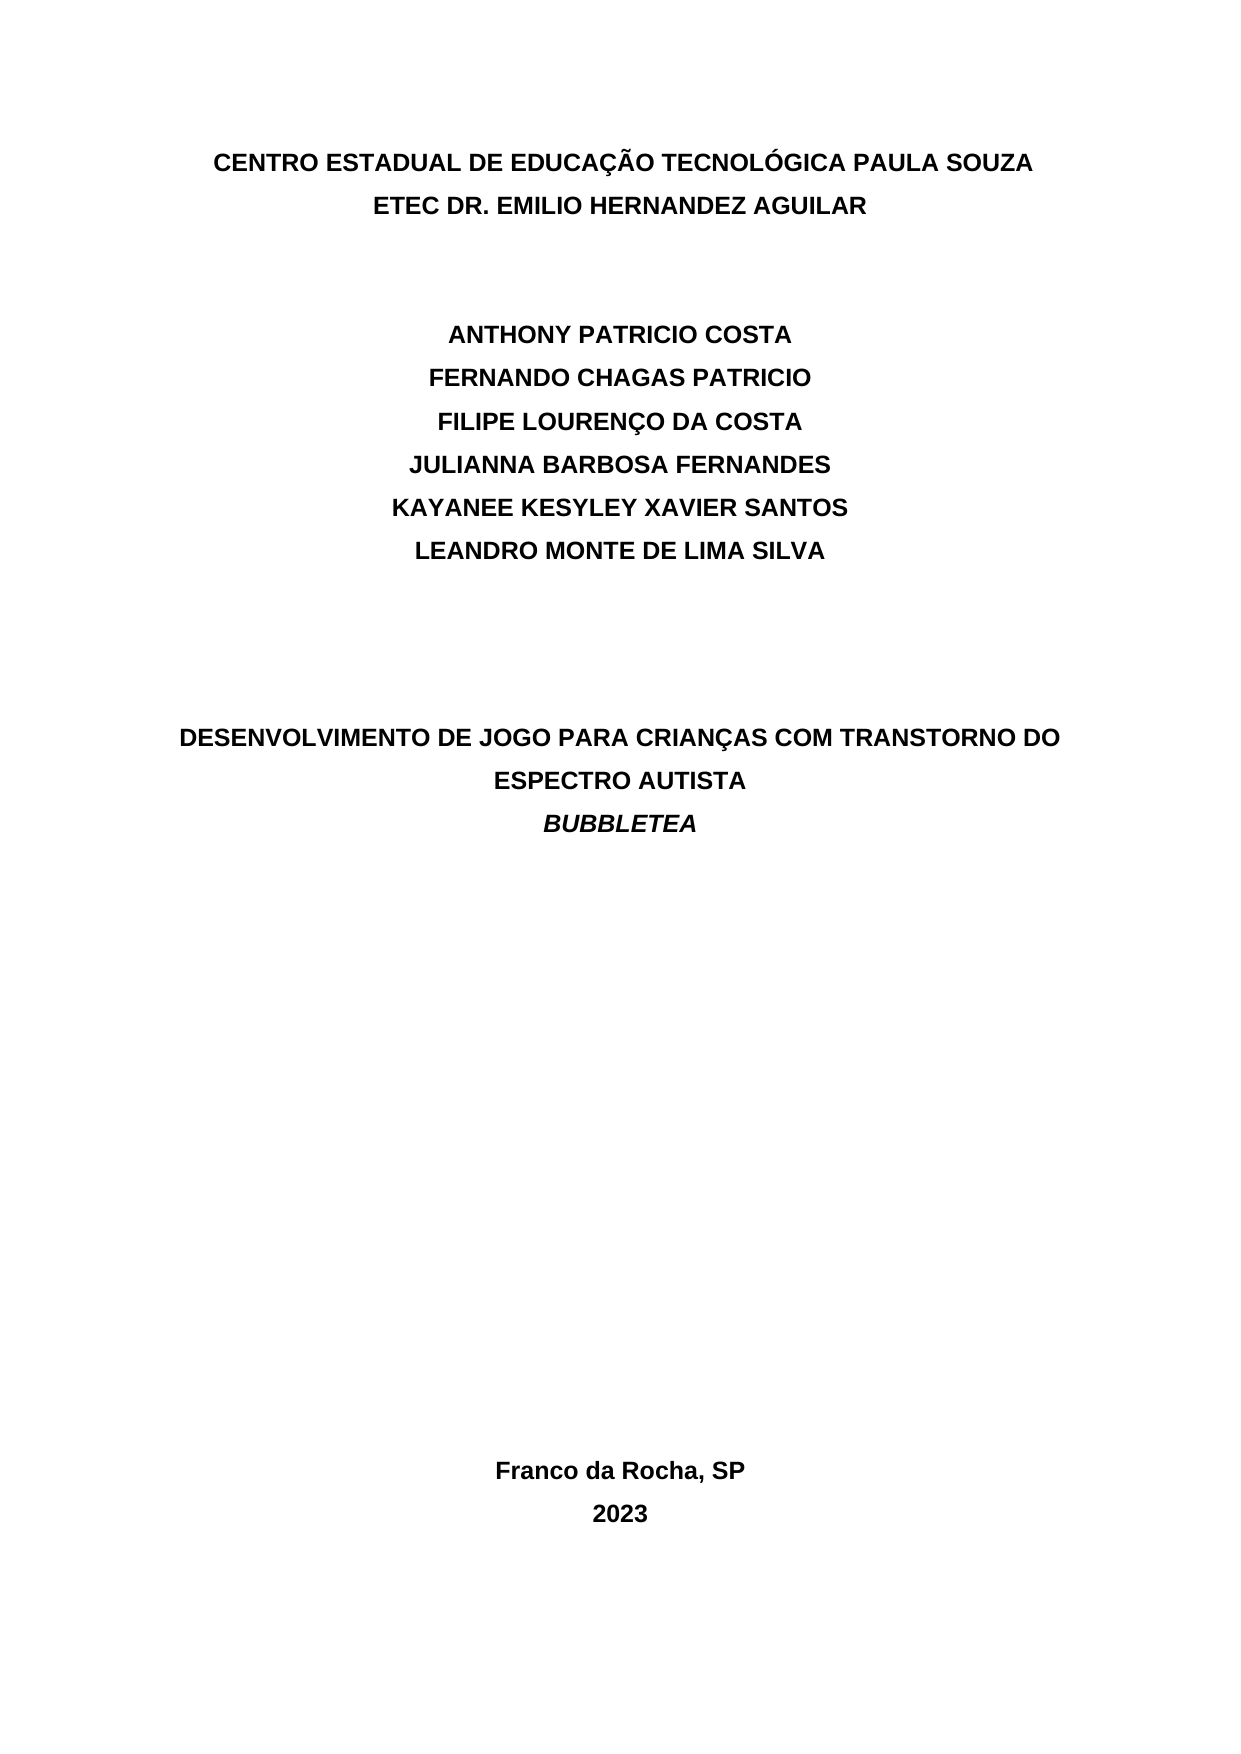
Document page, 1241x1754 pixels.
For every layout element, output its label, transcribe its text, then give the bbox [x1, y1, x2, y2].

text FERNANDO CHAGAS PATRICIO [177, 363, 1063, 392]
text FILIPE LOURENÇO DA COSTA [177, 406, 1063, 435]
text Franco da Rocha, SP [177, 1456, 1063, 1484]
text DESENVOLVIMENTO DE JOGO PARA CRIANÇAS COM TRANSTORNO DO ESPECTRO AUTISTA [177, 723, 1063, 794]
text ETEC DR. EMILIO HERNANDEZ AGUILAR [177, 191, 1063, 219]
text 2023 [177, 1499, 1063, 1528]
text BUBBLETEA [177, 809, 1063, 838]
text ANTHONY PATRICIO COSTA [177, 320, 1063, 349]
text LEANDRO MONTE DE LIMA SILVA [177, 536, 1063, 564]
text CENTRO ESTADUAL DE EDUCAÇÃO TECNOLÓGICA PAULA SOUZA [177, 148, 1063, 176]
text JULIANNA BARBOSA FERNANDES [177, 449, 1063, 478]
text KAYANEE KESYLEY XAVIER SANTOS [177, 493, 1063, 521]
